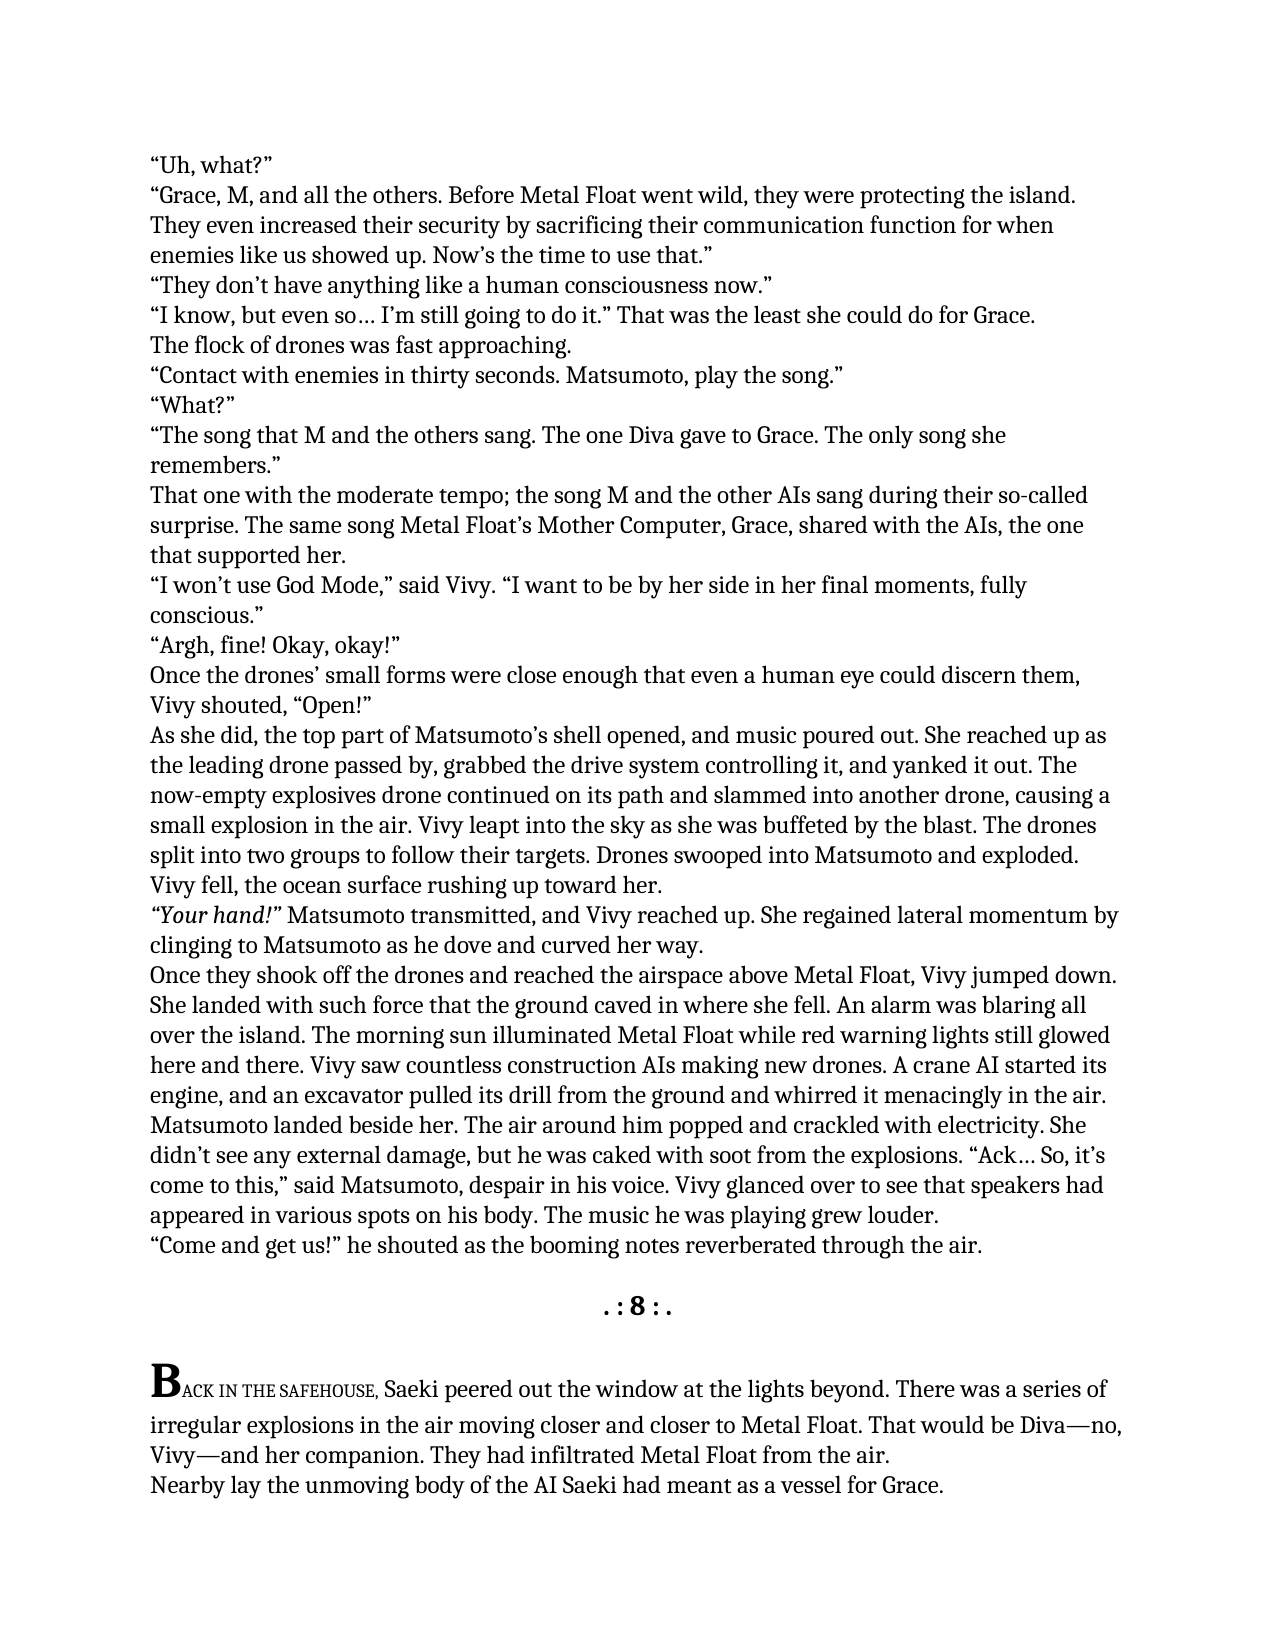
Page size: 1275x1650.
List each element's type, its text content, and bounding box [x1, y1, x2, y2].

text As she did, the top part of Matsumoto’s shell opened, and music poured out. She reached up as the leading drone passed by, grabbed the drive system controlling it, and yanked it out. The now-empty explosives drone continued on its path and slammed into another drone, causing a small explosion in the air. Vivy leapt into the sky as she was buffeted by the blast. The drones split into two groups to follow their targets. Drones swooped into Matsumoto and exploded. Vivy fell, the ocean surface rushing up toward her. [150, 720, 1125, 900]
text That one with the moderate tempo; the song M and the other AIs sang during their so-called surprise. The same song Metal Float’s Mother Computer, Grace, shared with the AIs, the one that supported her. [150, 480, 1125, 570]
text Once they shook off the drones and reached the airspace above Metal Float, Vivy jumped down. She landed with such force that the ground caved in where she fell. An alarm was blaring all over the island. The morning sun illuminated Metal Float while red warning lights still glowed here and there. Vivy saw countless construction AIs making new drones. A crane AI started its engine, and an excavator pulled its drill from the ground and whirred it menacingly in the air. [150, 960, 1125, 1110]
text Once the drones’ small forms were close enough that even a human eye could discern them, Vivy shouted, “Open!” [150, 660, 1125, 720]
text “Grace, M, and all the others. Before Metal Float went wild, they were protecting the island. They even increased their security by sacrificing their communication function for when enemies like us showed up. Now’s the time to use that.” [150, 180, 1125, 270]
text “Contact with enemies in thirty seconds. Matsumoto, play the song.” [150, 360, 1125, 390]
text Nearby lay the unmoving body of the AI Saeki had meant as a vessel for Grace. [150, 1470, 1125, 1500]
text “Uh, what?” [150, 150, 1125, 180]
text “What?” [150, 390, 1125, 420]
text Matsumoto landed beside her. The air around him popped and crackled with electricity. She didn’t see any external damage, but he was caked with soot from the explosions. “Ack… So, it’s come to this,” said Matsumoto, despair in his voice. Vivy glanced over to see that speakers had appeared in various spots on his body. The music he was playing grew louder. [150, 1110, 1125, 1230]
text “Come and get us!” he shouted as the booming notes reverberated through the air. [150, 1230, 1125, 1260]
text The flock of drones was fast approaching. [150, 330, 1125, 360]
text “I won’t use God Mode,” said Vivy. “I want to be by her side in her final moments, fully conscious.” [150, 570, 1125, 630]
text “They don’t have anything like a human consciousness now.” [150, 270, 1125, 300]
text BACK IN THE SAFEHOUSE, Saeki peered out the window at the lights beyond. There was a series of irregular explosions in the air moving closer and closer to Metal Float. That would be Diva—no, Vivy—and her companion. They had infiltrated Metal Float from the air. [150, 1352, 1125, 1470]
text “Your hand!” Matsumoto transmitted, and Vivy reached up. She regained lateral momentum by clinging to Matsumoto as he dove and curved her way. [150, 900, 1125, 960]
text . : 8 : . [150, 1290, 1125, 1322]
text “The song that M and the others sang. The one Diva gave to Grace. The only song she remembers.” [150, 420, 1125, 480]
text “I know, but even so… I’m still going to do it.” That was the least she could do for Grace. [150, 300, 1125, 330]
text “Argh, fine! Okay, okay!” [150, 630, 1125, 660]
